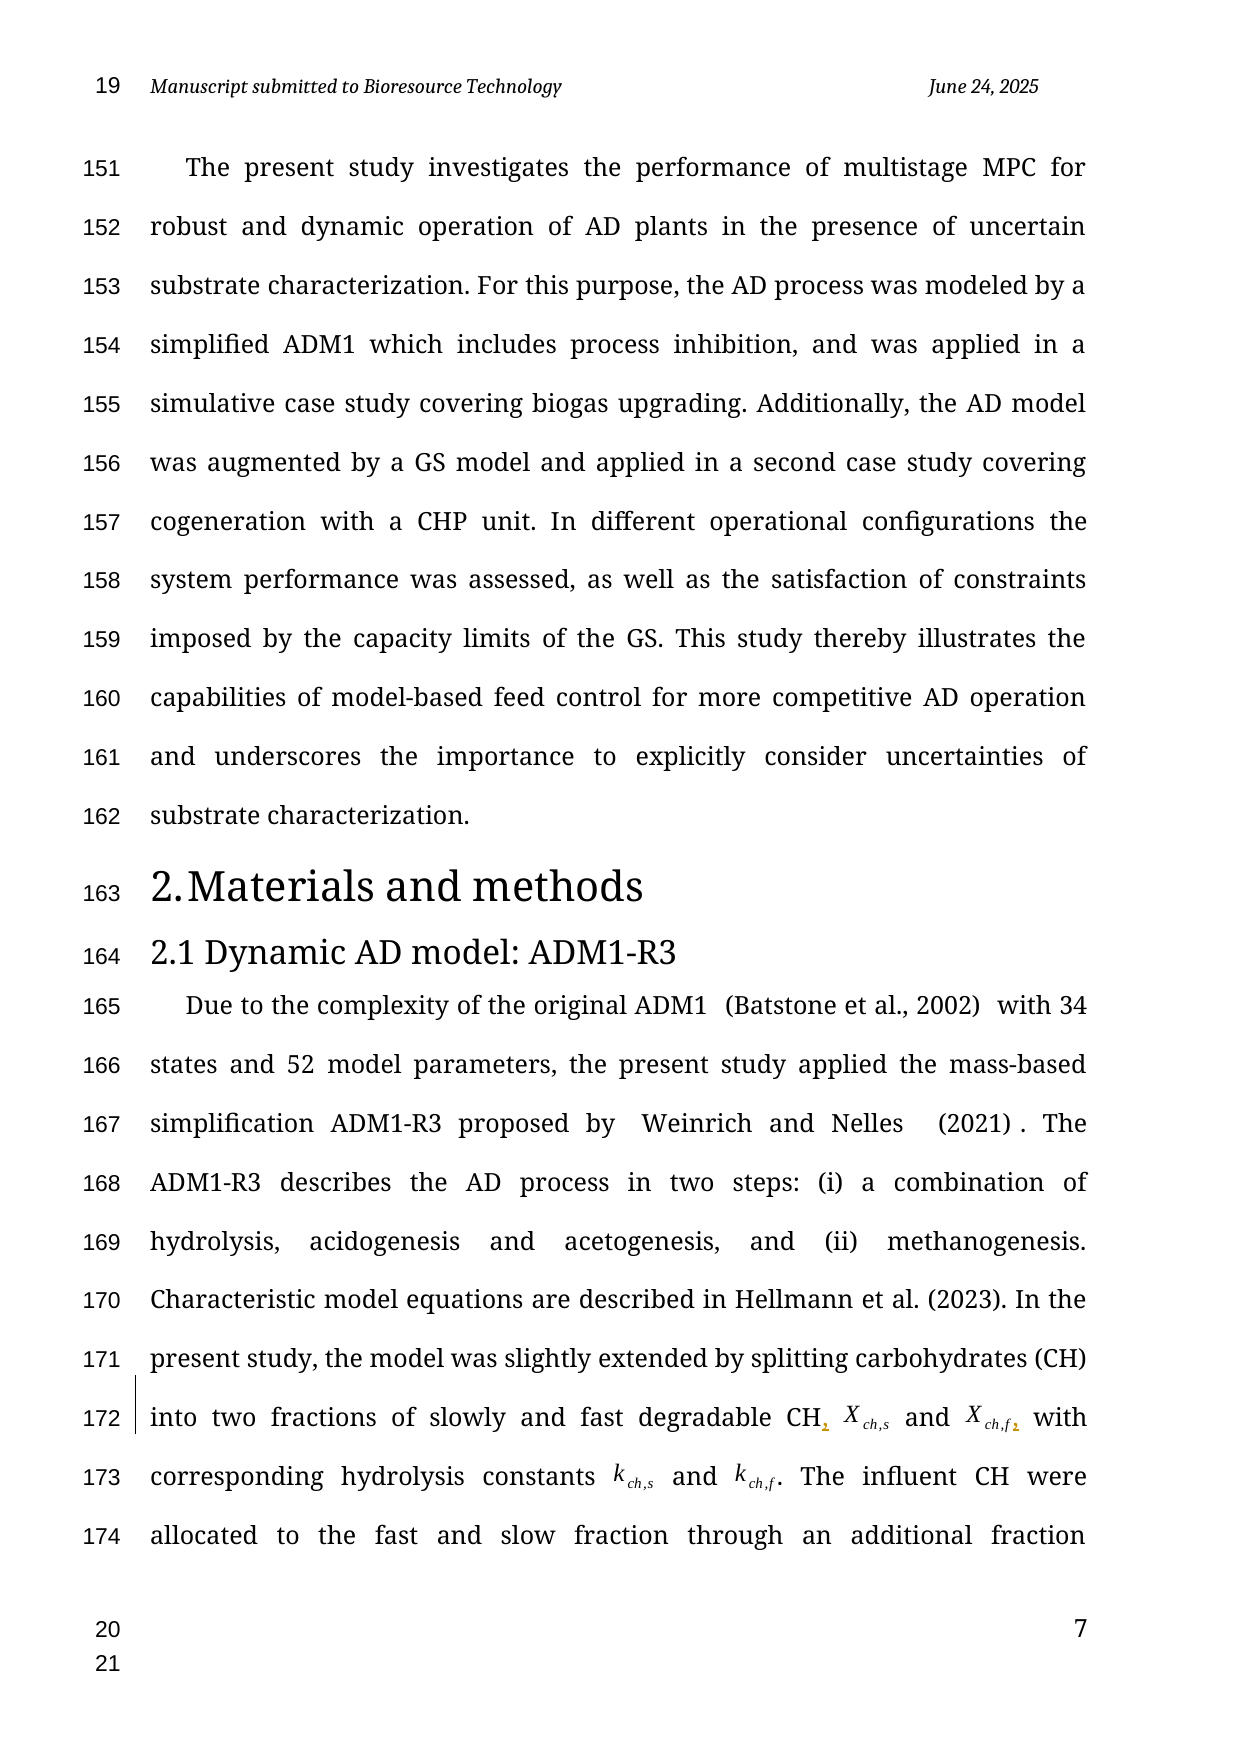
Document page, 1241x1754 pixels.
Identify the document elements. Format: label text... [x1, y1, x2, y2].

subtitle Materials and methods [150, 857, 1090, 913]
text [150, 988, 1087, 1552]
subtitle 2.1 Dynamic AD model: ADM1-R3 [150, 928, 1090, 974]
text The present study investigates the performance of multistage MPC for robust and dynamic operation of AD plants in the presence of uncertain substrate characterization. For this purpose, the AD process was modeled by a simplified ADM1 which includes process inhibition, and was applied in a simulative case study covering biogas upgrading. Additionally, the AD model was augmented by a GS model and applied in a second case study covering cogeneration with a CHP unit. In different operational configurations the system performance was assessed, as well as the satisfaction of constraints imposed by the capacity limits of the GS. This study thereby illustrates the capabilities of model-based feed control for more competitive AD operation and underscores the importance to explicitly consider uncertainties of substrate characterization. [150, 150, 1087, 831]
